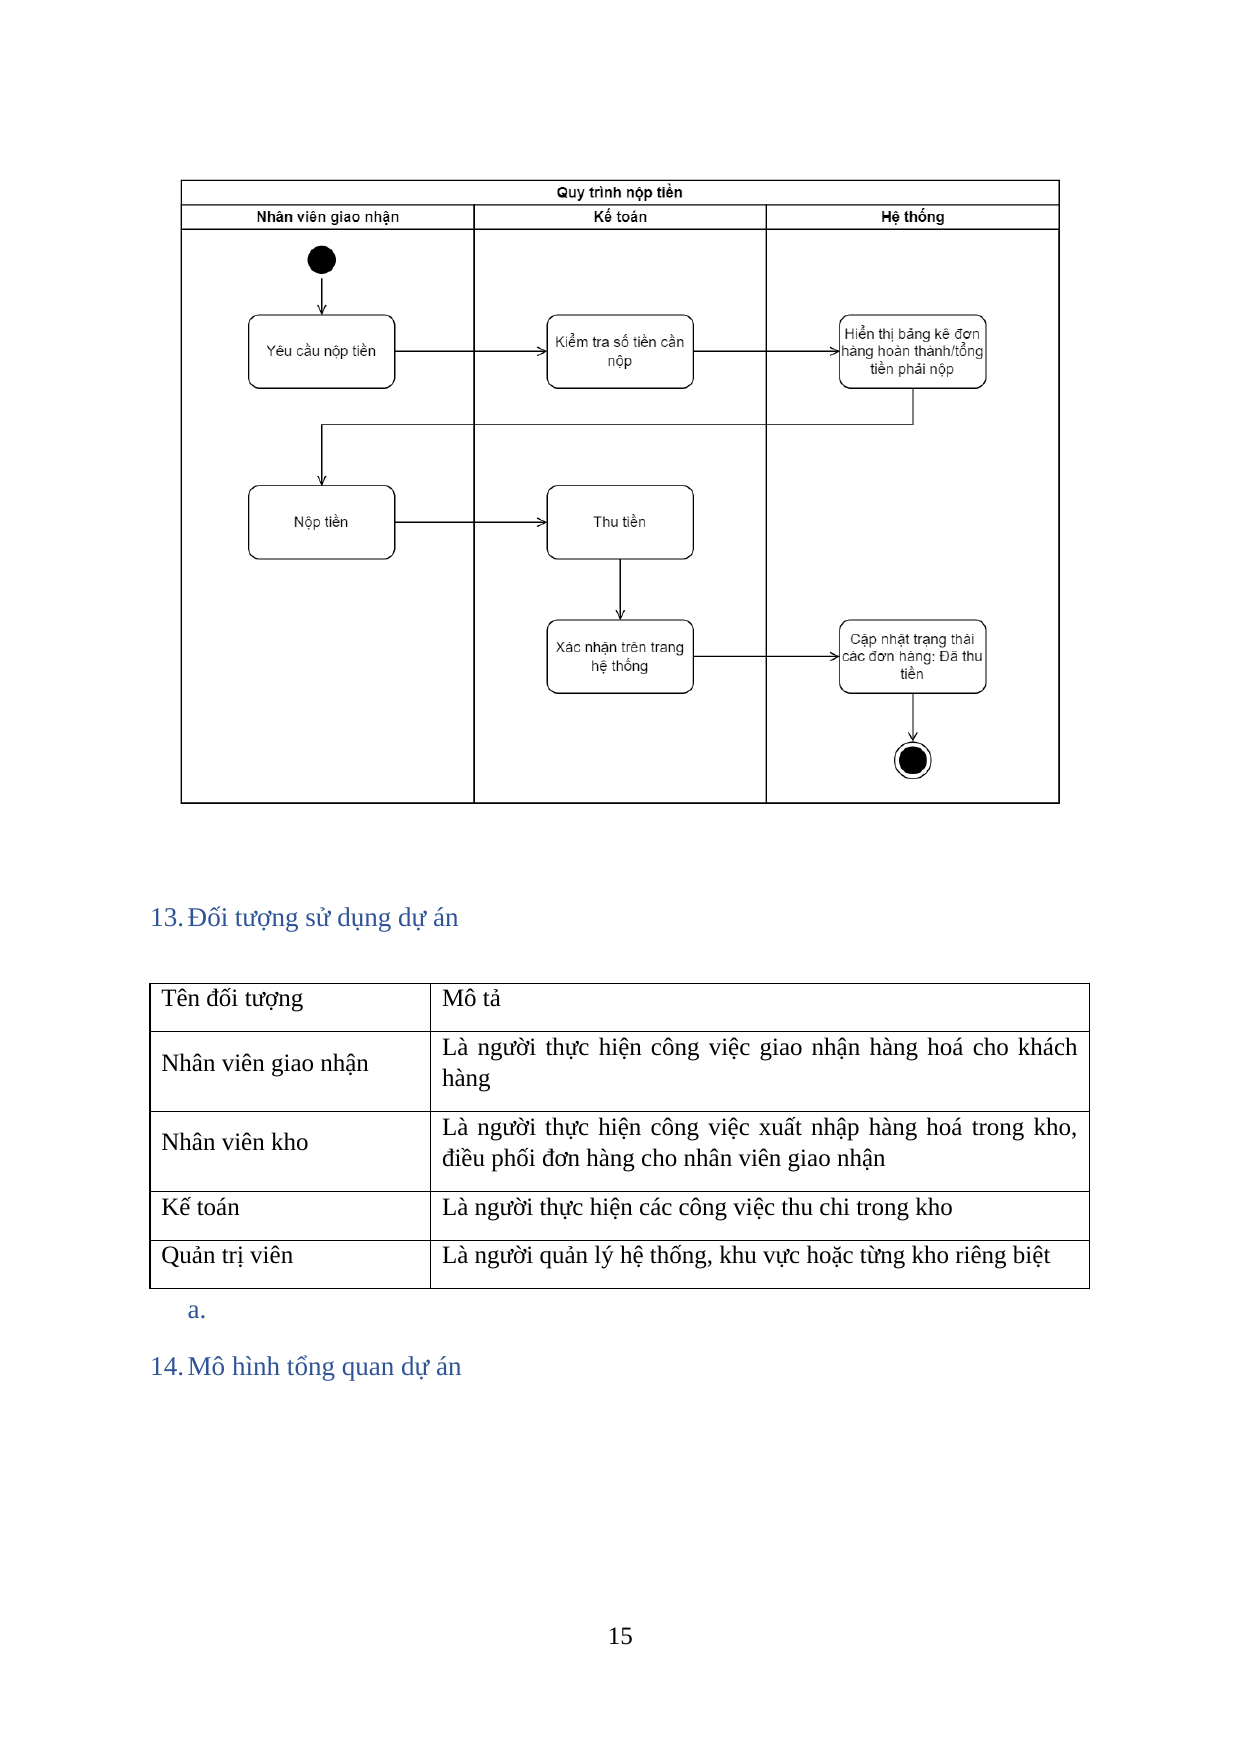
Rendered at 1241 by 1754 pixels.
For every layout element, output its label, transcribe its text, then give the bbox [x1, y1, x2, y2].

table_cell Là người quản lý hệ thống, khu vực hoặc từng kho riêng biệt [431, 1241, 1089, 1288]
table_header Tên đối tượng [151, 984, 430, 1031]
table_cell Nhân viên kho [151, 1112, 430, 1191]
subtitle Đối tượng sử dụng dự án [150, 901, 1090, 932]
table_cell Nhân viên giao nhận [151, 1032, 430, 1111]
picture [150, 150, 1091, 835]
table_cell Là người thực hiện công việc xuất nhập hàng hoá trong kho, điều phối đơn hàng cho nhân viên giao nhận [431, 1112, 1089, 1191]
table_cell Là người thực hiện công việc giao nhận hàng hoá cho khách hàng [431, 1032, 1089, 1111]
table_cell Là người thực hiện các công việc thu chi trong kho [431, 1192, 1089, 1239]
table_cell Kế toán [151, 1192, 430, 1239]
subtitle Mô hình tổng quan dự án [150, 1349, 1090, 1381]
table_header Mô tả [431, 984, 1089, 1031]
table_cell Quản trị viên [151, 1241, 430, 1288]
